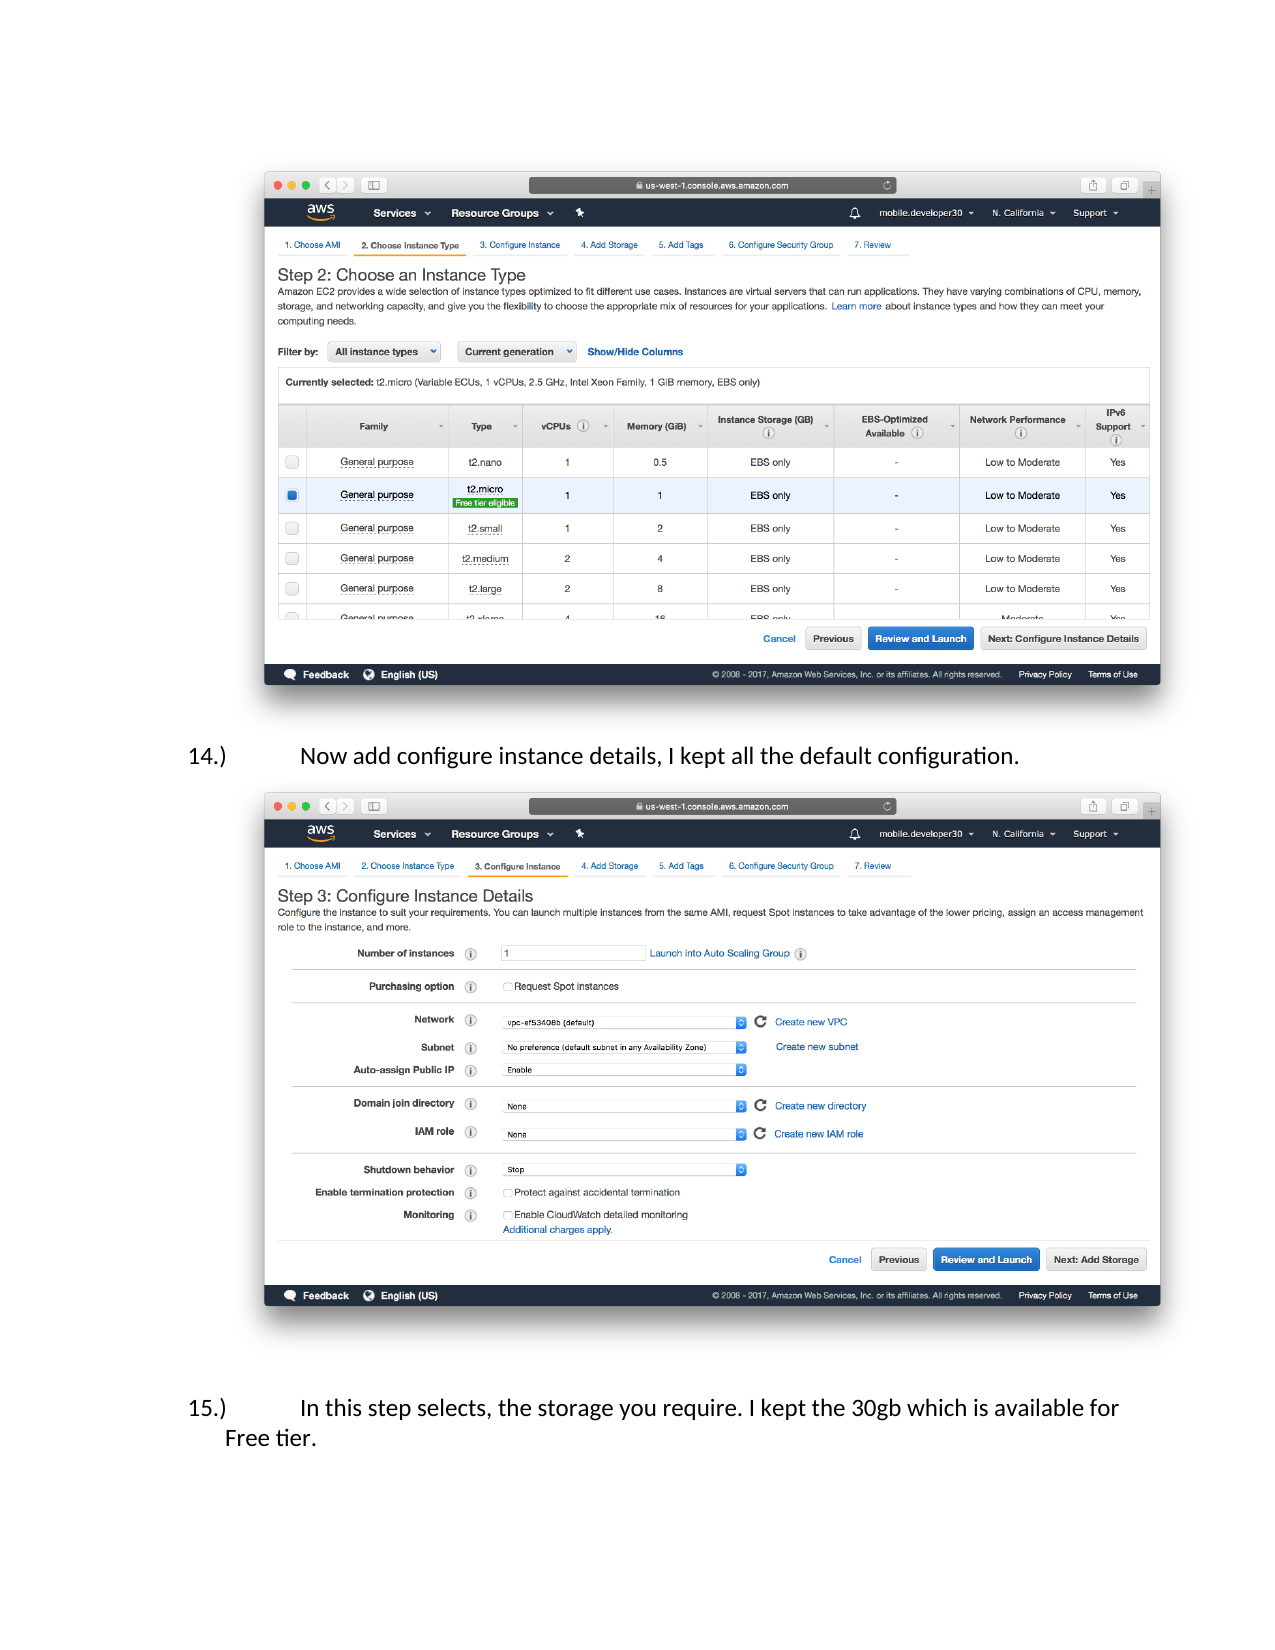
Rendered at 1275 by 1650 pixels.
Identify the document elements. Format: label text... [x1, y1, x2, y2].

list In this step selects, the storage you require. I kept the 30gb which is available for Free tier. [187, 1392, 1125, 1453]
picture [225, 771, 1199, 1362]
list Now add configure instance details, I kept all the default configuration. [187, 741, 1125, 771]
picture [225, 150, 1199, 741]
